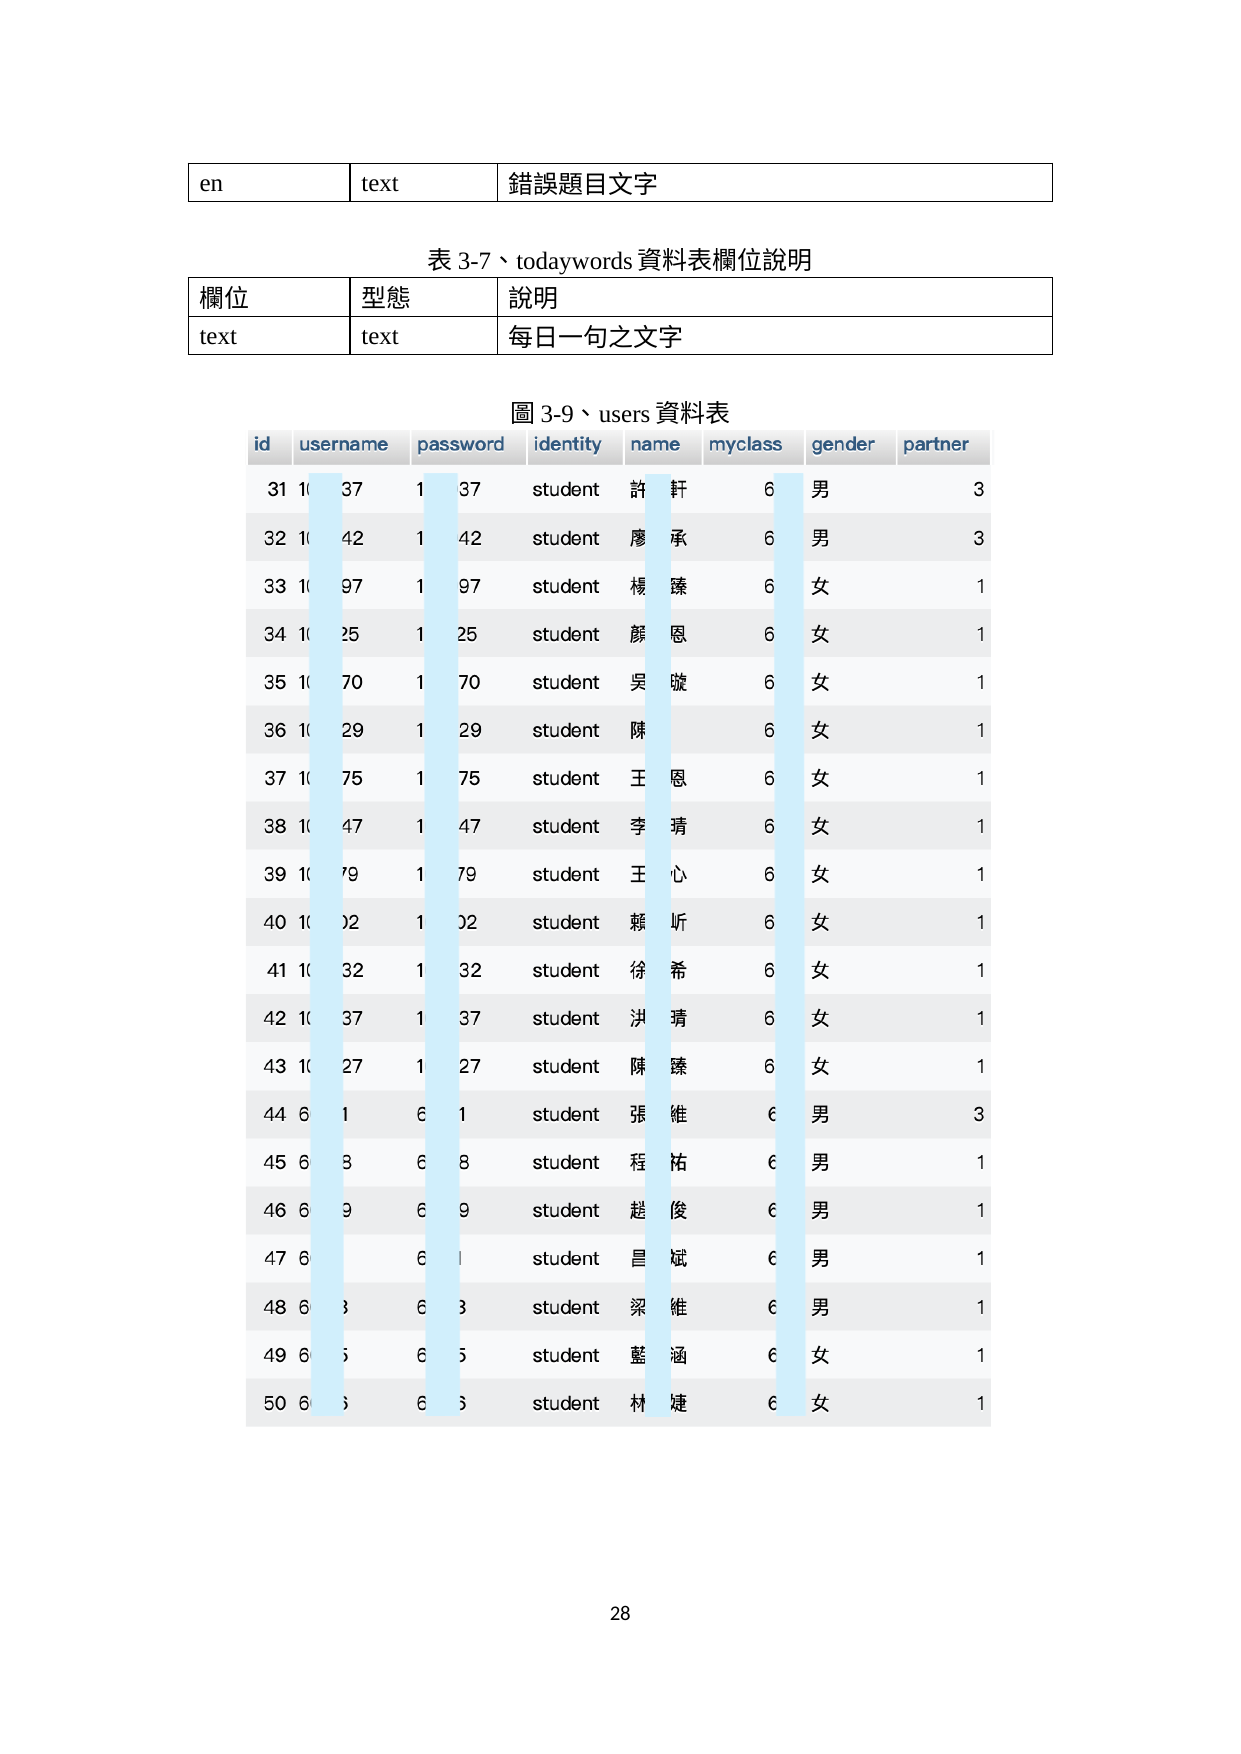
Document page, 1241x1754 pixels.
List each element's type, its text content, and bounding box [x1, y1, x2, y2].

table_cell 錯誤題目文字 [498, 164, 1052, 201]
text 圖3-9、users資料表 [187, 393, 1053, 430]
table_cell text [189, 317, 349, 354]
table_cell en [189, 164, 349, 201]
table_header 型態 [351, 278, 497, 316]
text 表3-7、todaywords資料表欄位說明 [187, 239, 1053, 277]
picture [245, 430, 995, 1427]
table_header 欄位 [189, 278, 349, 316]
table_cell 每日一句之文字 [498, 317, 1052, 354]
table_cell text [351, 317, 497, 354]
table_cell text [351, 164, 497, 201]
table_header 說明 [498, 278, 1052, 316]
